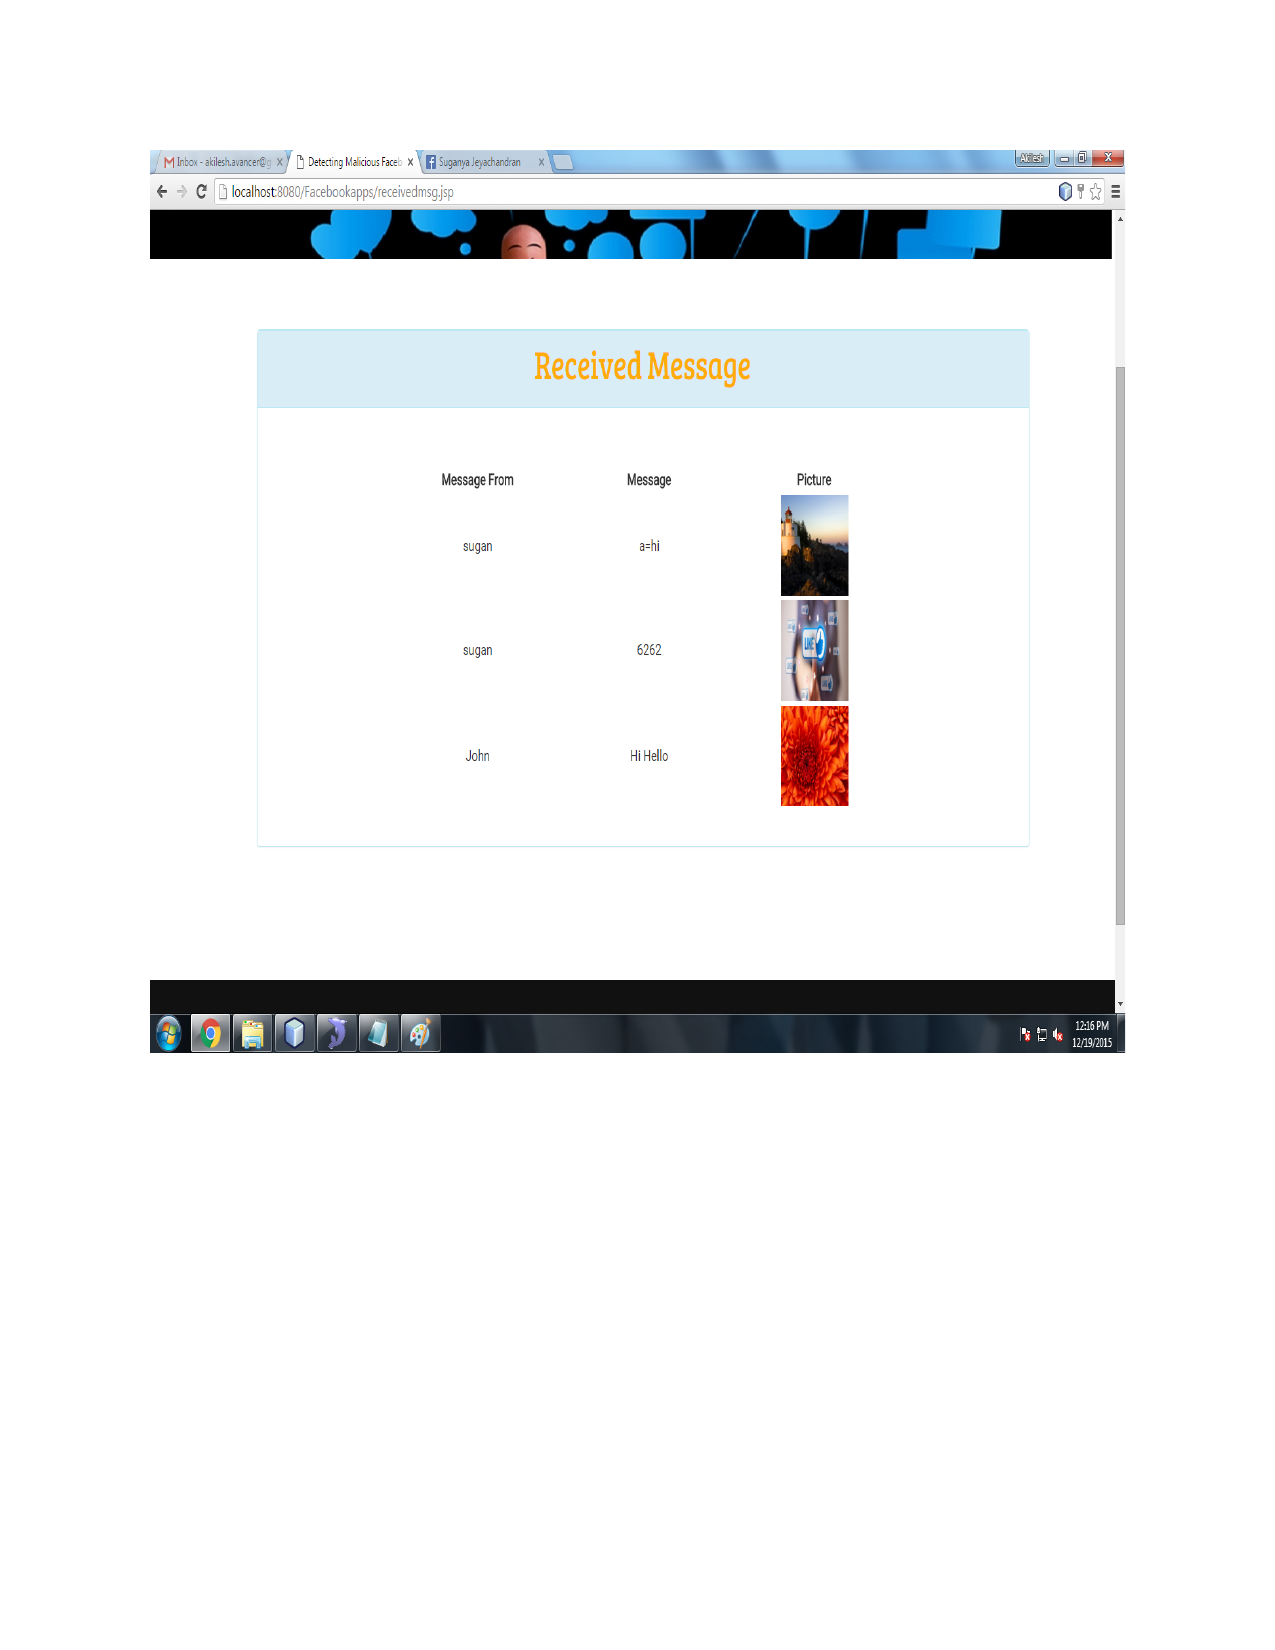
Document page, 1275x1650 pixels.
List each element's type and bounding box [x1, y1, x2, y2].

picture [150, 150, 1125, 1058]
